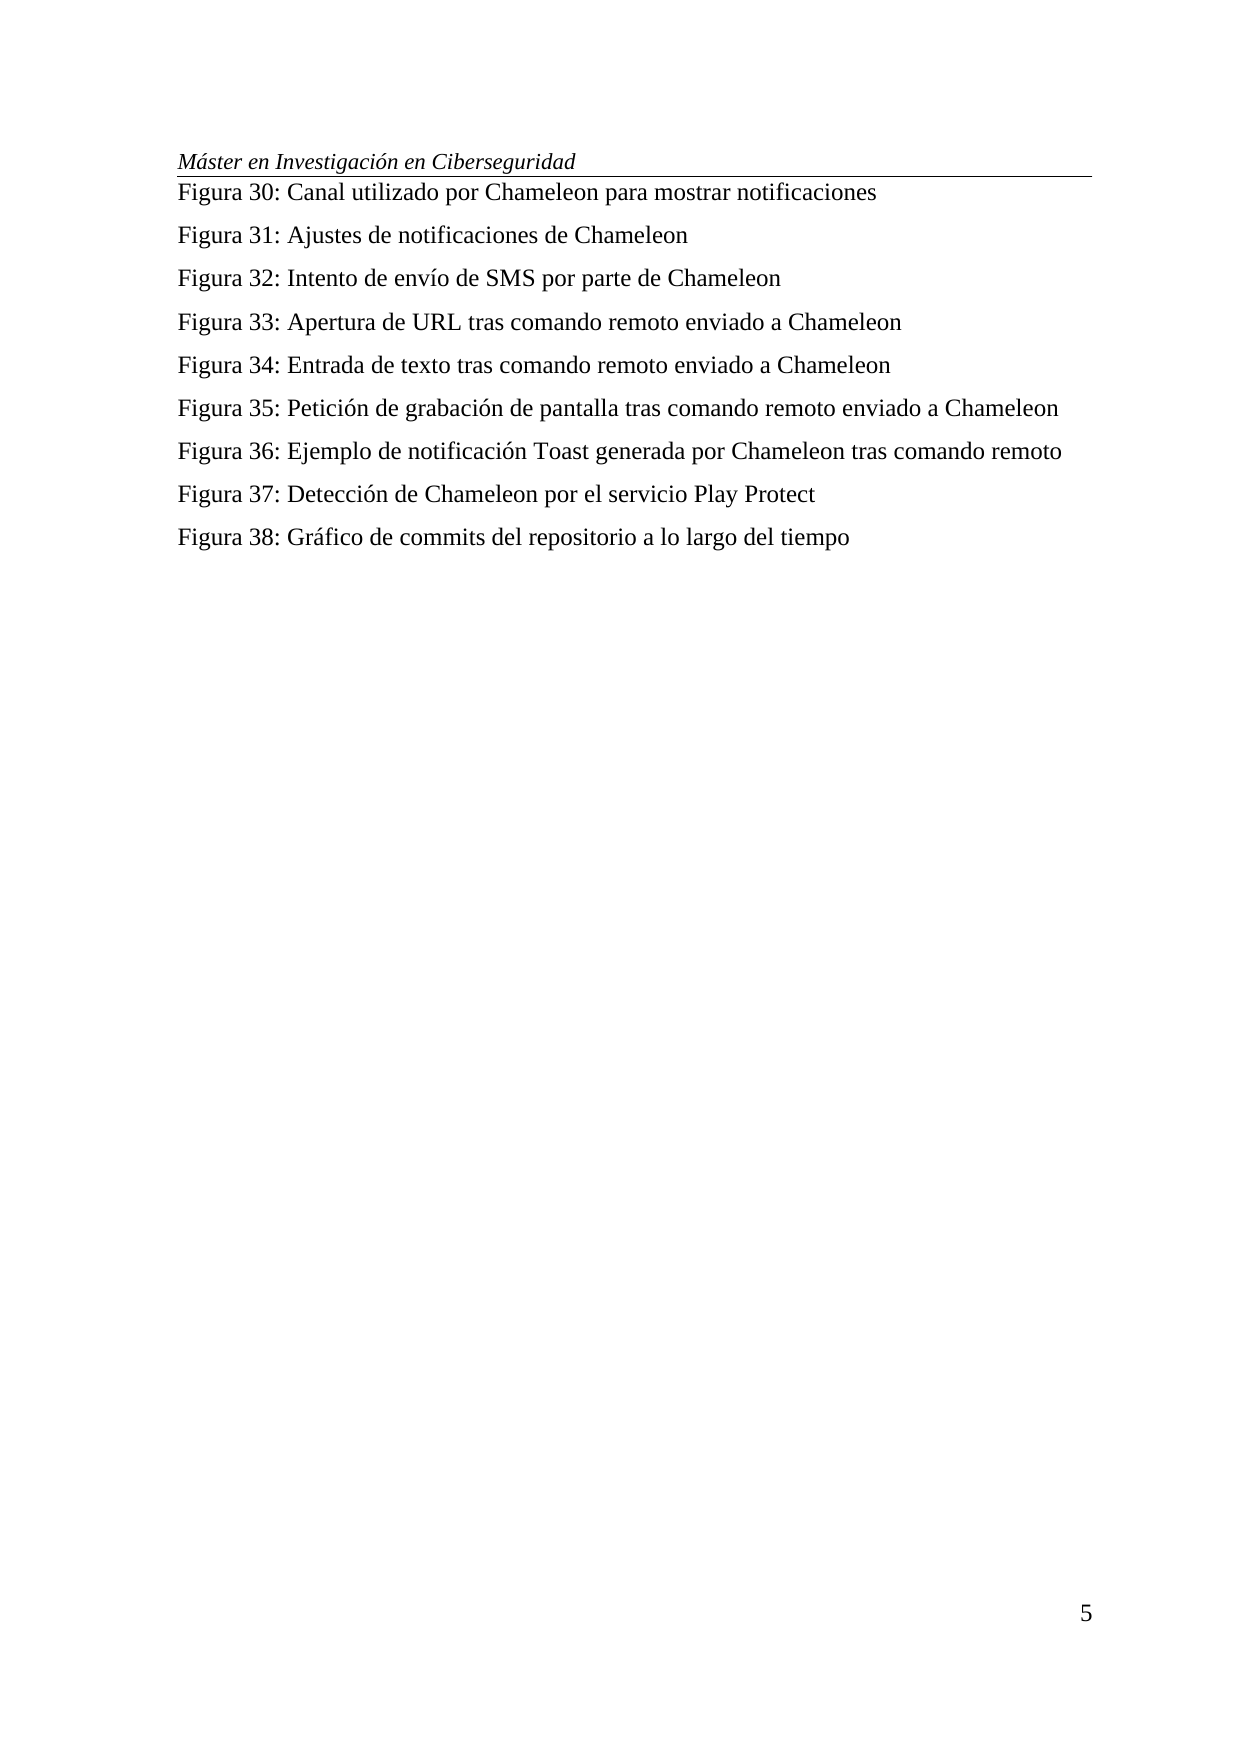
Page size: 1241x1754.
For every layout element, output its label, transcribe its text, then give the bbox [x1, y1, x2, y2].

text Figura 31: Ajustes de notificaciones de Chameleon [177, 220, 1092, 249]
text Figura 30: Canal utilizado por Chameleon para mostrar notificaciones [177, 177, 1092, 206]
text Figura 37: Detección de Chameleon por el servicio Play Protect [177, 479, 1092, 508]
text Figura 33: Apertura de URL tras comando remoto enviado a Chameleon [177, 307, 1092, 335]
text Figura 32: Intento de envío de SMS por parte de Chameleon [177, 263, 1092, 292]
text Figura 34: Entrada de texto tras comando remoto enviado a Chameleon [177, 350, 1092, 378]
text Figura 38: Gráfico de commits del repositorio a lo largo del tiempo [177, 522, 1092, 551]
text Figura 36: Ejemplo de notificación Toast generada por Chameleon tras comando remoto [177, 436, 1092, 465]
text Figura 35: Petición de grabación de pantalla tras comando remoto enviado a Chameleon [177, 393, 1092, 422]
